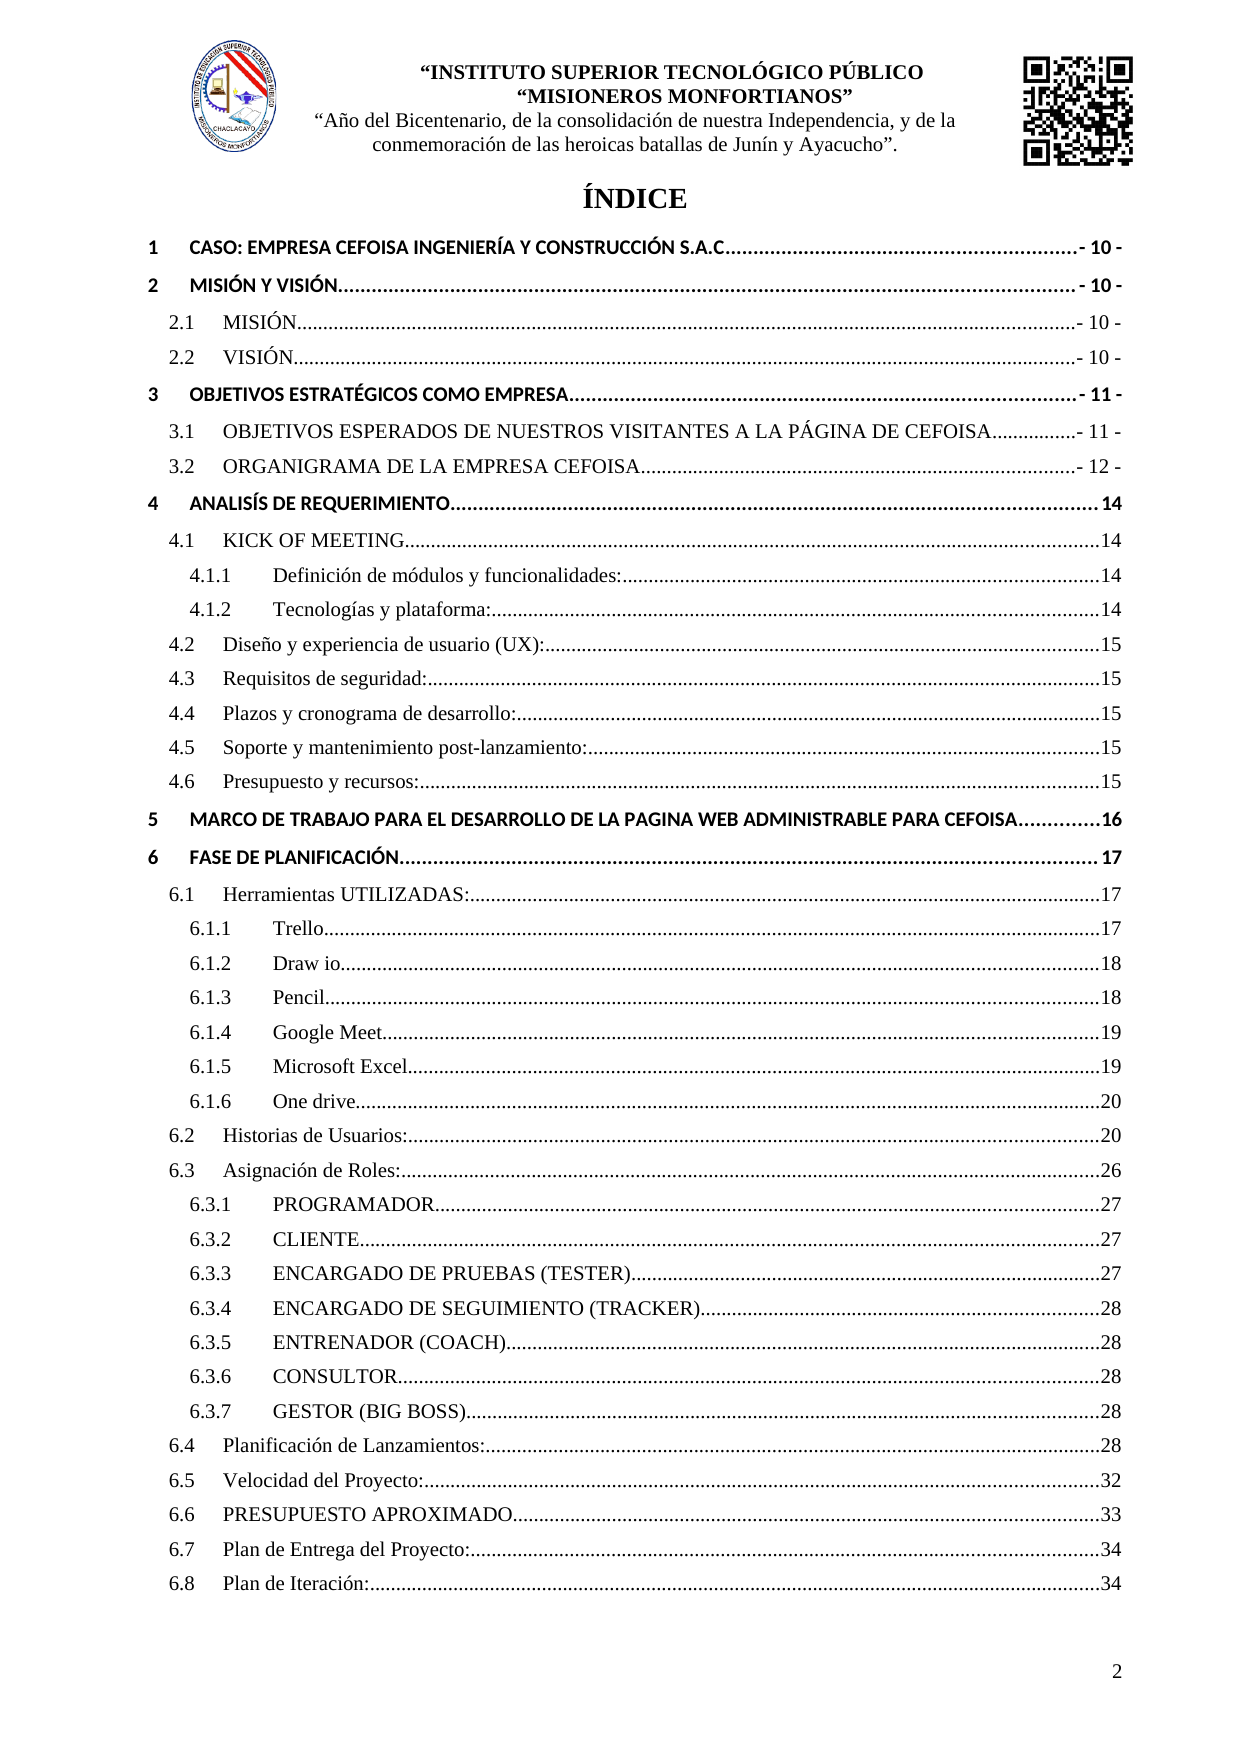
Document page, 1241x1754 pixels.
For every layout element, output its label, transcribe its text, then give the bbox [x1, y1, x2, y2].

picture [1018, 51, 1137, 170]
text ÍNDICE [148, 181, 1122, 215]
picture [191, 40, 277, 152]
